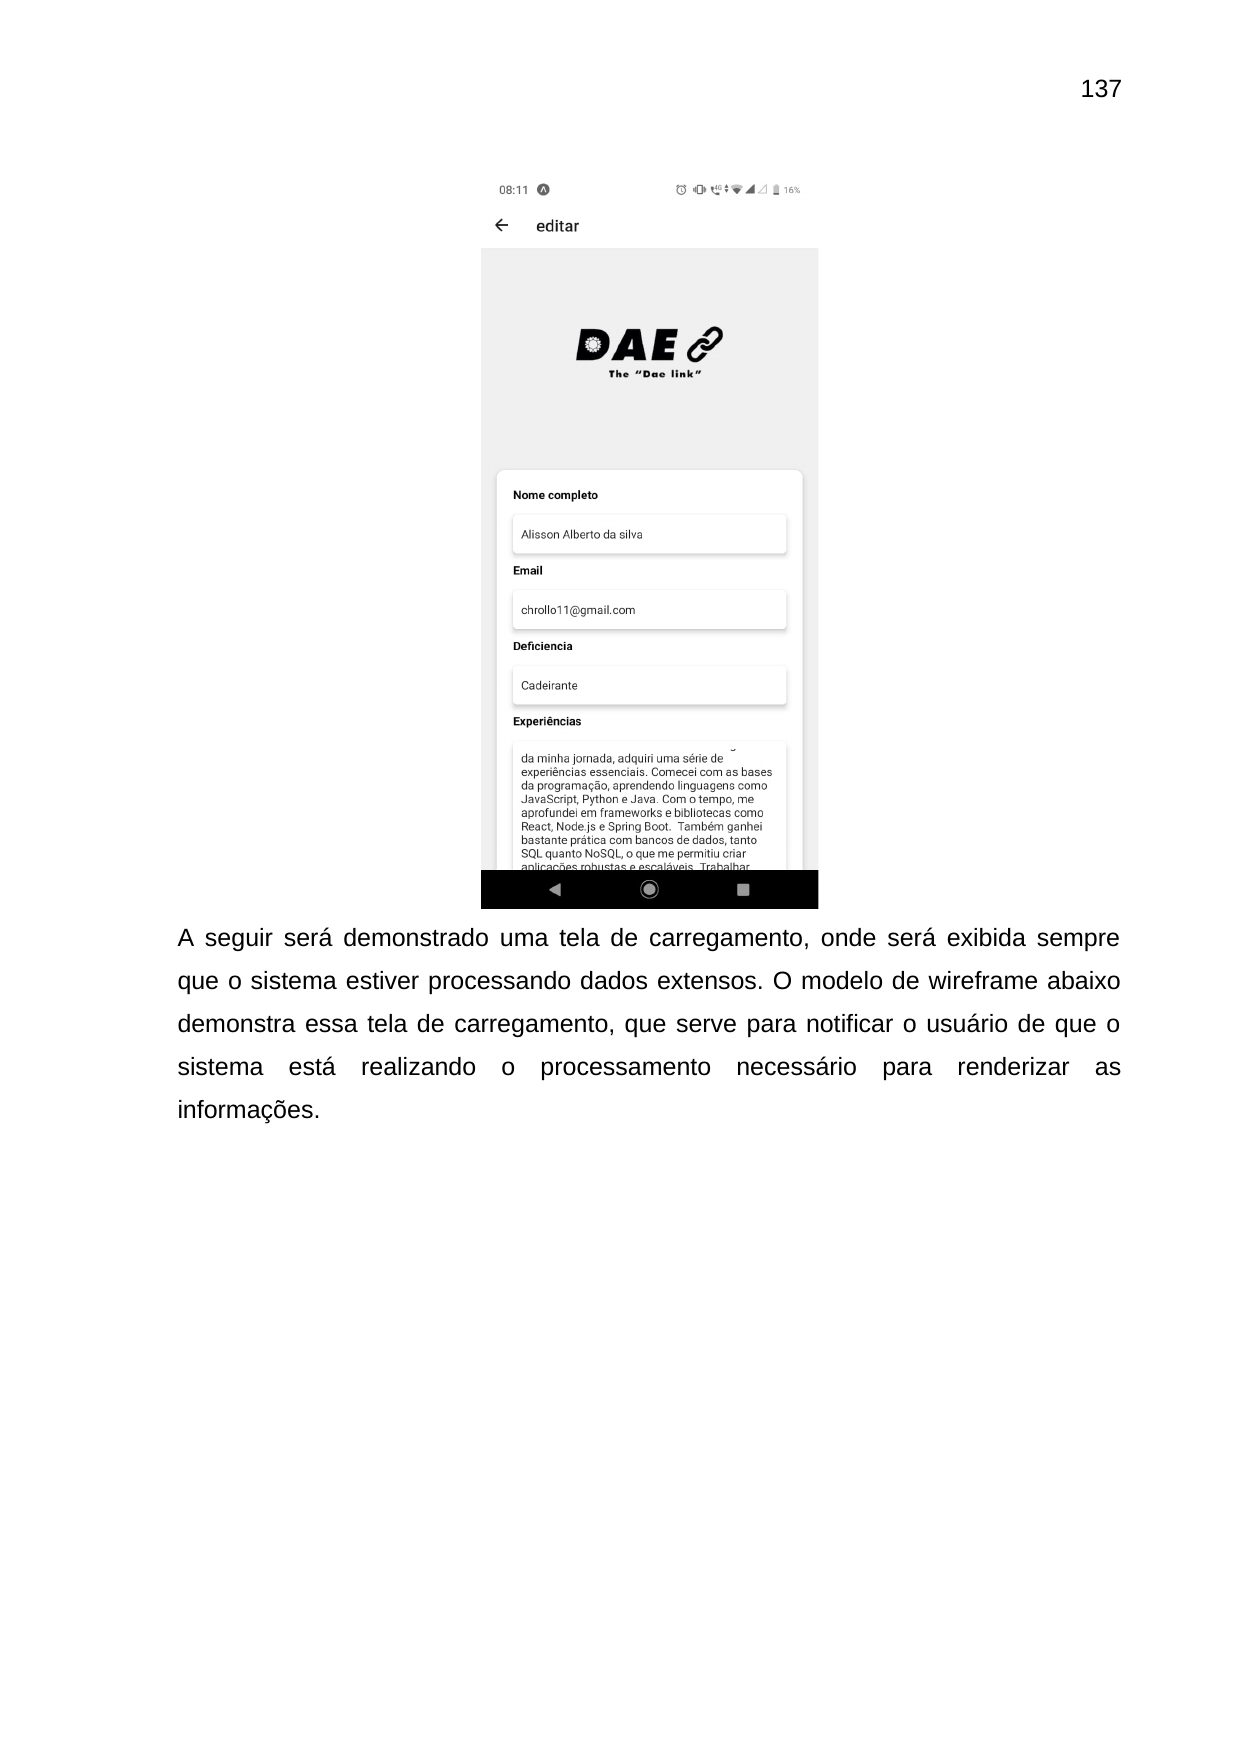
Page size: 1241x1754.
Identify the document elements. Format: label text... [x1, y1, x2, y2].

text A seguir será demonstrado uma tela de carregamento, onde será exibida sempre que o sistema estiver processando dados extensos. O modelo de wireframe abaixo demonstra essa tela de carregamento, que serve para notificar o usuário de que o sistema está realizando o processamento necessário para renderizar as informações. [177, 923, 1122, 1124]
picture [481, 177, 819, 909]
